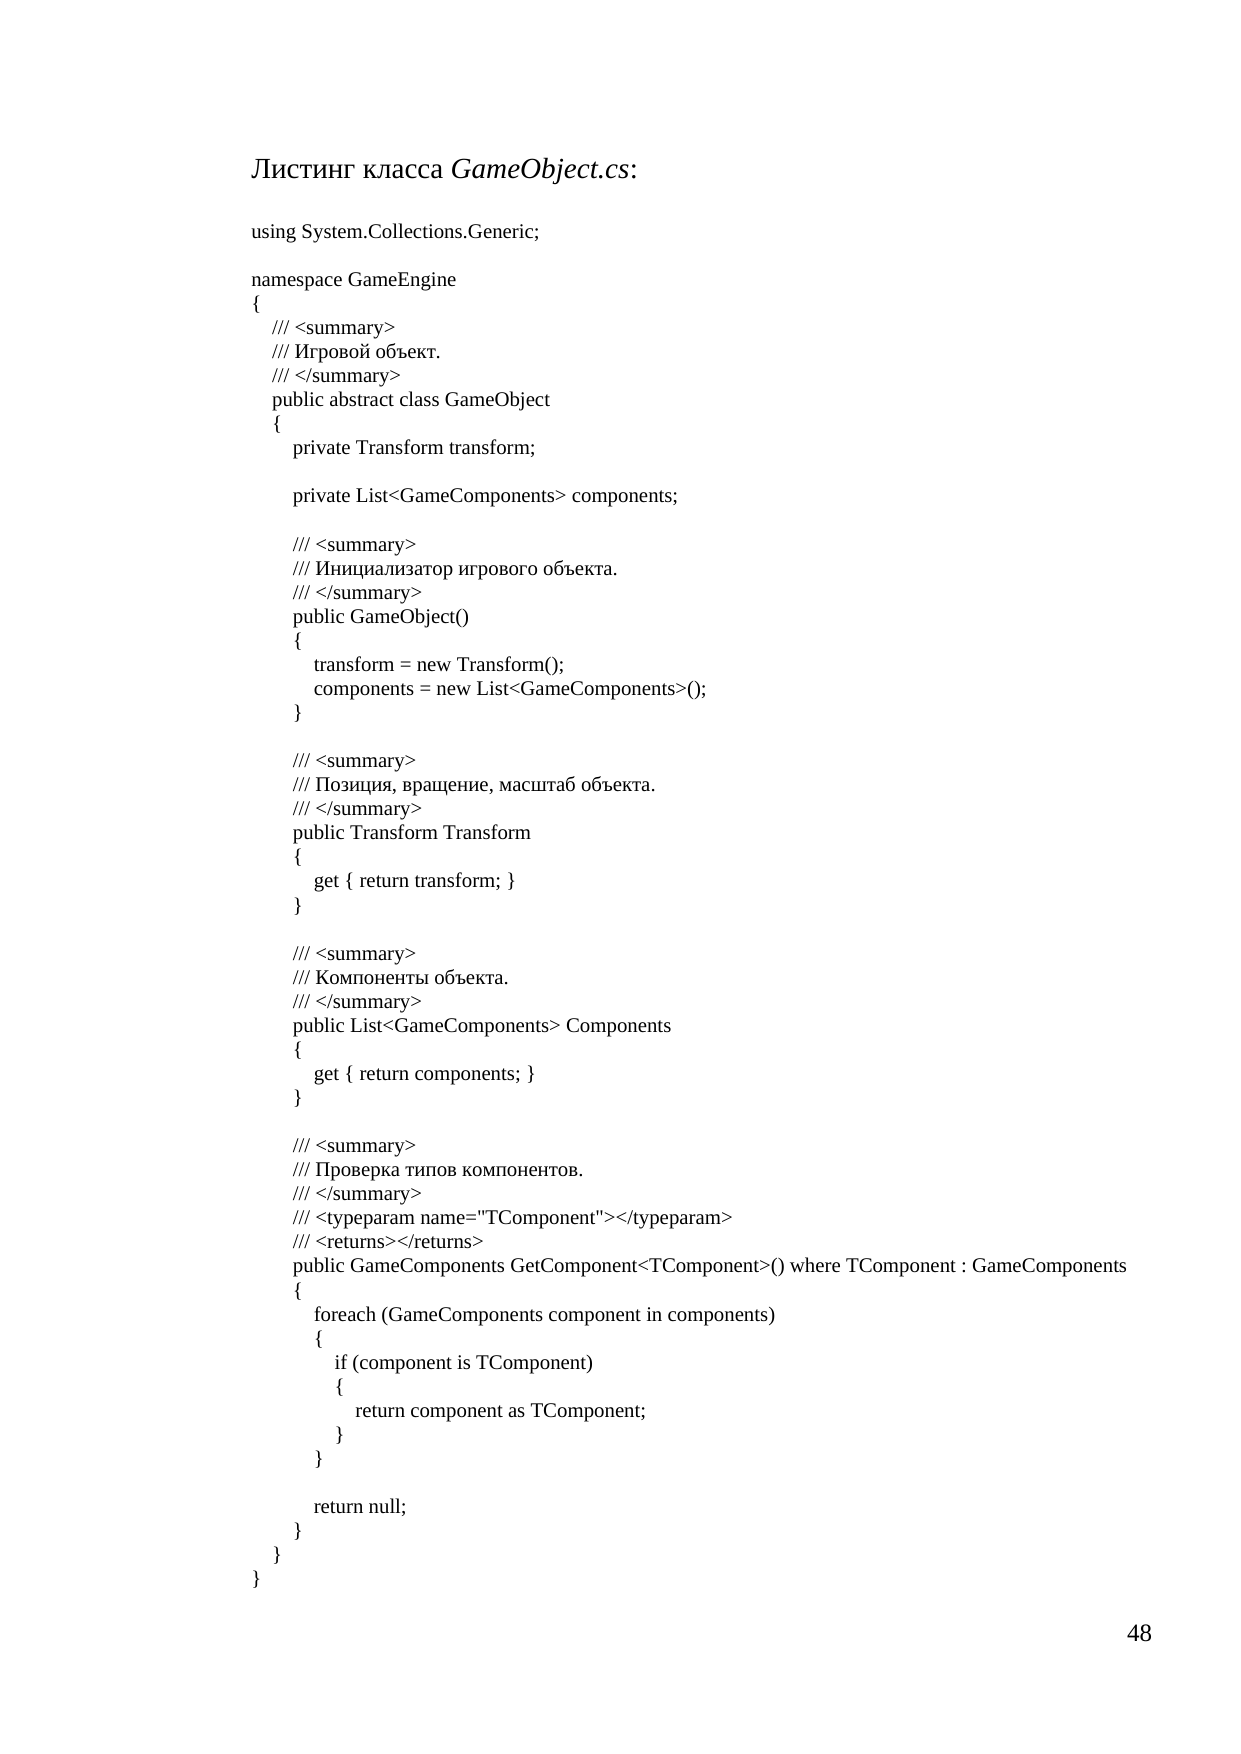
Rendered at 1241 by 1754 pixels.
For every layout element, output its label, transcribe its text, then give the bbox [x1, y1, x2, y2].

text using System.Collections.Generic; [177, 219, 1152, 243]
text } [177, 892, 1152, 917]
text public Transform Transform [177, 820, 1152, 844]
text /// </summary> [177, 1181, 1152, 1205]
text /// Игровой объект. [177, 339, 1152, 363]
text get { return components; } [177, 1061, 1152, 1085]
text } [177, 700, 1152, 724]
text components = new List<GameComponents>(); [177, 676, 1152, 700]
text private List<GameComponents> components; [177, 483, 1152, 507]
text /// <typeparam name="TComponent"></typeparam> [177, 1205, 1152, 1229]
text foreach (GameComponents component in components) [177, 1302, 1152, 1326]
text /// Проверка типов компонентов. [177, 1157, 1152, 1181]
text /// </summary> [177, 796, 1152, 820]
text /// <summary> [177, 748, 1152, 772]
text /// Компоненты объекта. [177, 965, 1152, 989]
text /// <summary> [177, 941, 1152, 965]
text } [177, 1542, 1152, 1566]
text { [177, 1374, 1152, 1398]
text { [177, 291, 1152, 315]
text } [177, 1446, 1152, 1470]
text private Transform transform; [177, 435, 1152, 459]
text public GameObject() [177, 604, 1152, 628]
text /// </summary> [177, 363, 1152, 387]
text return component as TComponent; [177, 1398, 1152, 1422]
text { [177, 1037, 1152, 1061]
text /// </summary> [177, 580, 1152, 604]
text } [177, 1518, 1152, 1542]
text } [177, 1085, 1152, 1109]
text { [177, 628, 1152, 652]
text } [177, 1566, 1152, 1590]
text /// Инициализатор игрового объекта. [177, 556, 1152, 580]
text /// Позиция, вращение, масштаб объекта. [177, 772, 1152, 796]
text public abstract class GameObject [177, 387, 1152, 411]
text { [177, 1277, 1152, 1302]
text /// <summary> [177, 1133, 1152, 1157]
text /// <returns></returns> [177, 1229, 1152, 1253]
text } [177, 1422, 1152, 1446]
text { [177, 844, 1152, 868]
text public List<GameComponents> Components [177, 1013, 1152, 1037]
text { [177, 1326, 1152, 1350]
text namespace GameEngine [177, 267, 1152, 291]
text Листинг класса GameObject.cs: [177, 152, 1152, 185]
text { [177, 411, 1152, 435]
text /// <summary> [177, 532, 1152, 556]
text /// </summary> [177, 989, 1152, 1013]
text get { return transform; } [177, 868, 1152, 892]
text transform = new Transform(); [177, 652, 1152, 676]
text return null; [177, 1494, 1152, 1518]
text public GameComponents GetComponent<TComponent>() where TComponent : GameComponents [177, 1253, 1152, 1277]
text /// <summary> [177, 315, 1152, 339]
text if (component is TComponent) [177, 1350, 1152, 1374]
